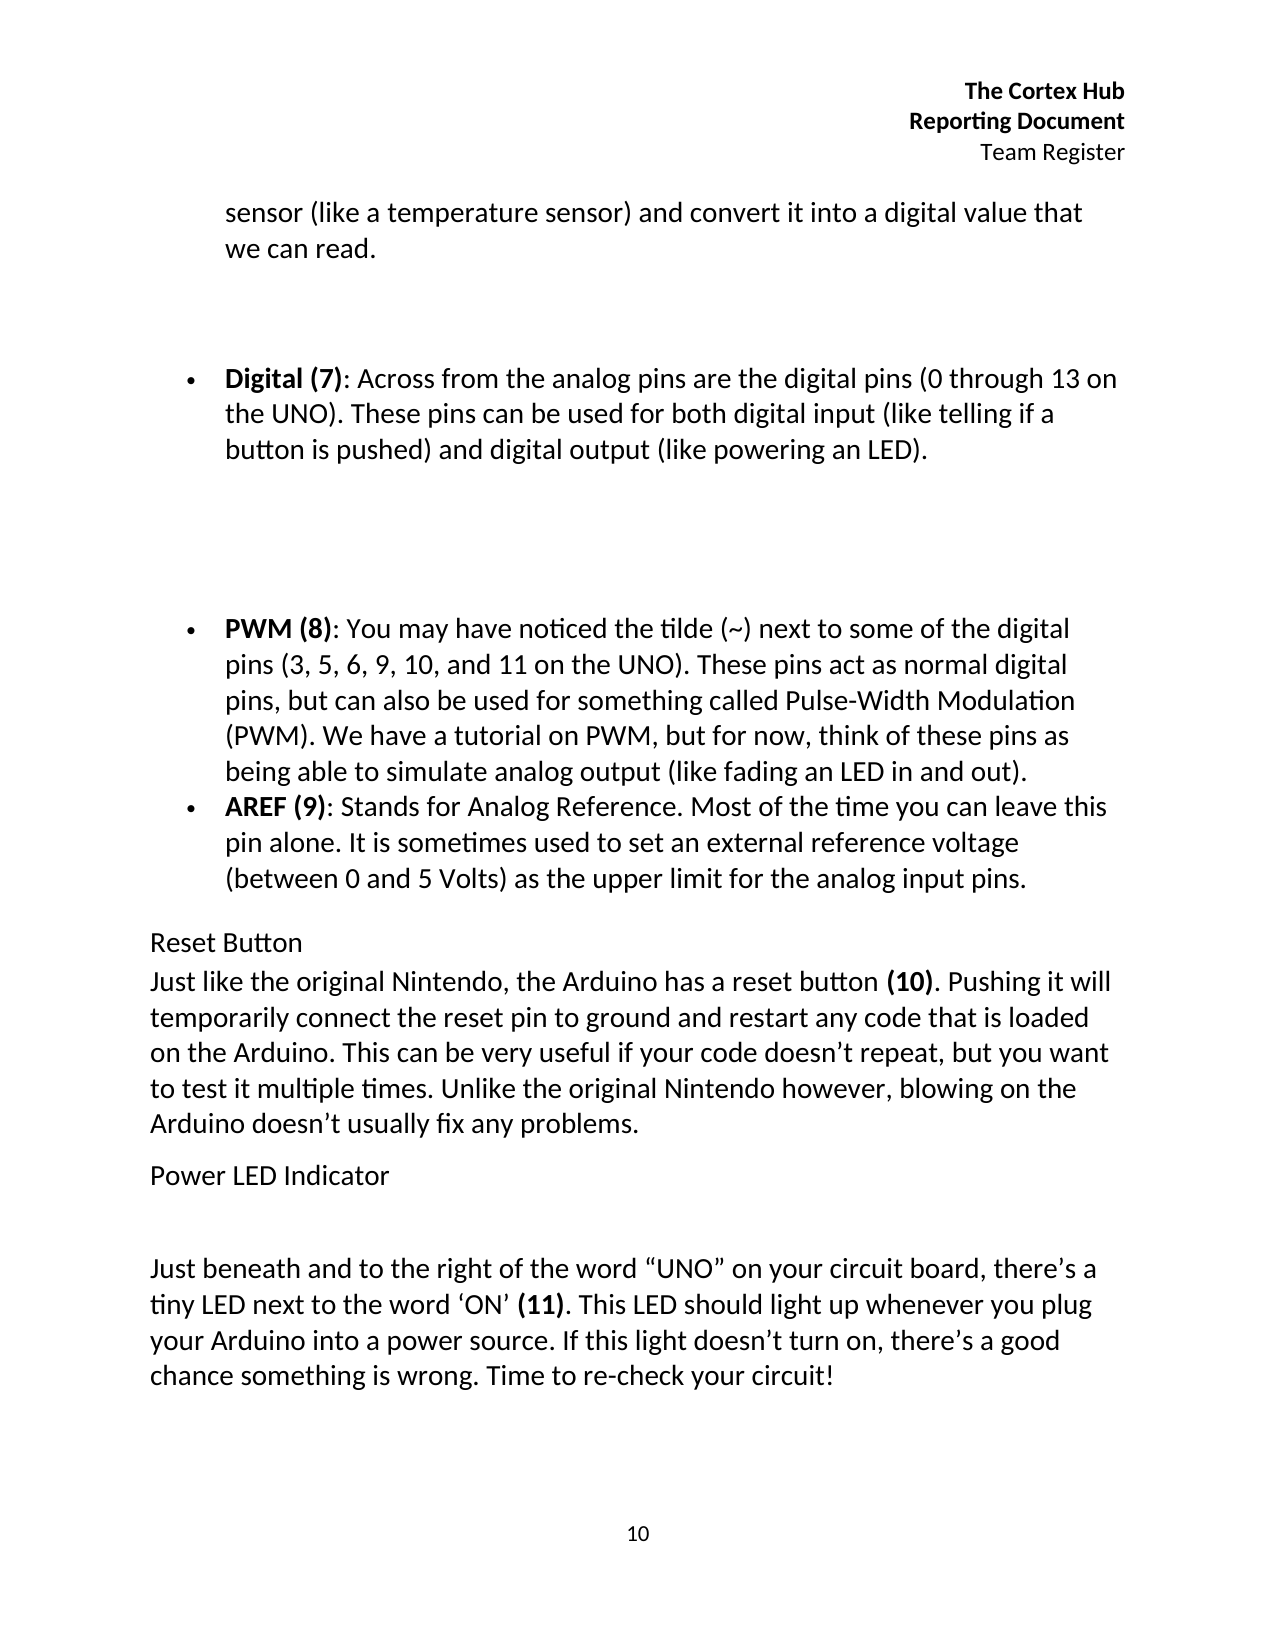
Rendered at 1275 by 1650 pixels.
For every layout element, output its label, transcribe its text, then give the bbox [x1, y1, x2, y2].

list PWM (8): You may have noticed the tilde (~) next to some of the digital pins (3, 5, 6, 9, 10, and 11 on the UNO). These pins act as normal digital pins, but can also be used for something called Pulse-Width Modulation (PWM). We have a tutorial on PWM, but for now, think of these pins as being able to simulate analog output (like fading an LED in and out). [187, 610, 1125, 788]
text Power LED Indicator [150, 1157, 1125, 1192]
text Just like the original Nintendo, the Arduino has a reset button (10). Pushing it will temporarily connect the reset pin to ground and restart any code that is loaded on the Arduino. This can be very useful if your code doesn’t repeat, but you want to test it multiple times. Unlike the original Nintendo however, blowing on the Arduino doesn’t usually fix any problems. [150, 963, 1125, 1141]
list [187, 194, 1125, 266]
list Digital (7): Across from the analog pins are the digital pins (0 through 13 on the UNO). These pins can be used for both digital input (like telling if a button is pushed) and digital output (like powering an LED). [187, 360, 1125, 467]
list AREF (9): Stands for Analog Reference. Most of the time you can leave this pin alone. It is sometimes used to set an external reference voltage (between 0 and 5 Volts) as the upper limit for the analog input pins. [187, 788, 1125, 895]
text Just beneath and to the right of the word “UNO” on your circuit board, there’s a tiny LED next to the word ‘ON’ (11). This LED should light up whenever you plug your Arduino into a power source. If this light doesn’t turn on, there’s a good chance something is wrong. Time to re-check your circuit! [150, 1250, 1125, 1393]
text Reset Button [150, 924, 1125, 960]
